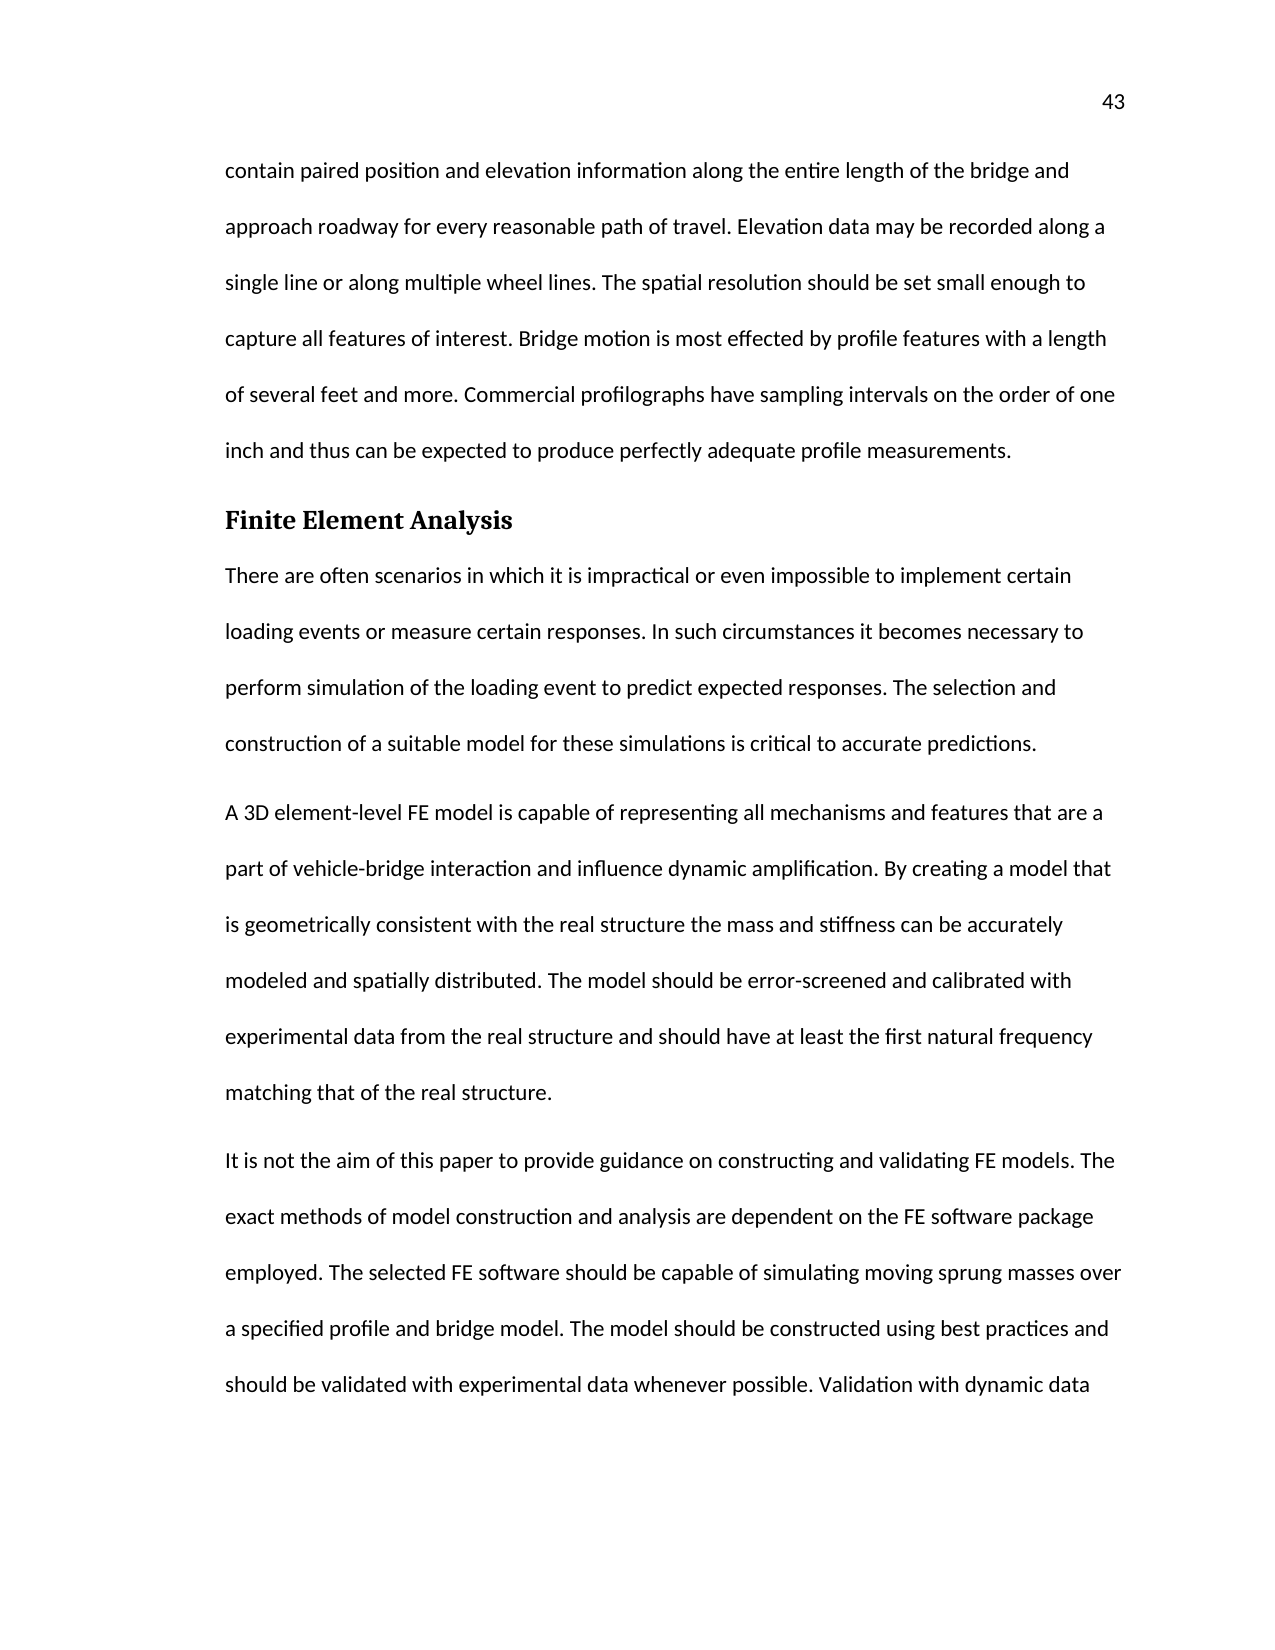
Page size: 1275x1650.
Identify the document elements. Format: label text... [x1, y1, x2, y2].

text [225, 156, 1125, 464]
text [225, 1146, 1125, 1398]
subtitle Finite Element Analysis [225, 505, 1125, 536]
text A 3D element-level FE model is capable of representing all mechanisms and features that are a part of vehicle-bridge interaction and influence dynamic amplification. By creating a model that is geometrically consistent with the real structure the mass and stiffness can be accurately modeled and spatially distributed. The model should be error-screened and calibrated with experimental data from the real structure and should have at least the first natural frequency matching that of the real structure. [225, 798, 1125, 1106]
text There are often scenarios in which it is impractical or even impossible to implement certain loading events or measure certain responses. In such circumstances it becomes necessary to perform simulation of the loading event to predict expected responses. The selection and construction of a suitable model for these simulations is critical to accurate predictions. [225, 561, 1125, 757]
